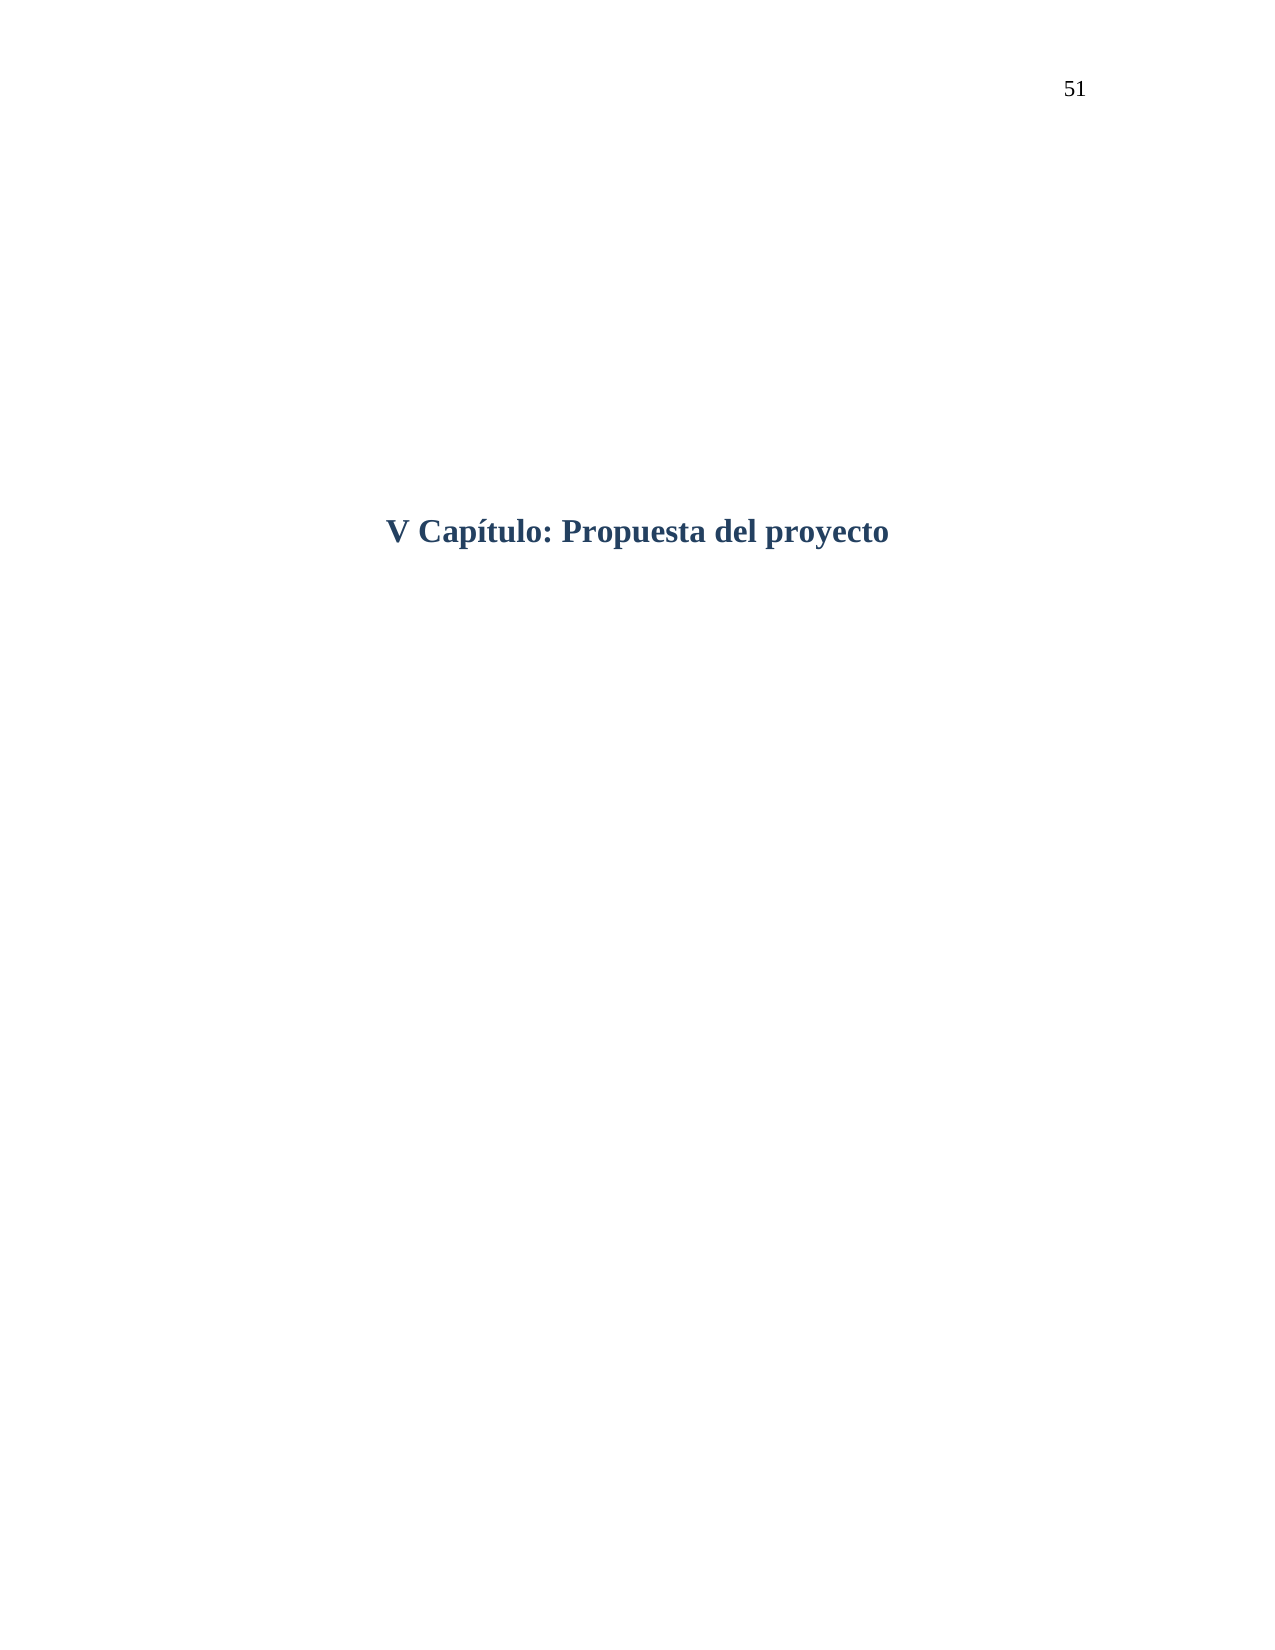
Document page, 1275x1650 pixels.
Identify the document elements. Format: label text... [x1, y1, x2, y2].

subtitle V Capítulo: Propuesta del proyecto [353, 512, 922, 550]
